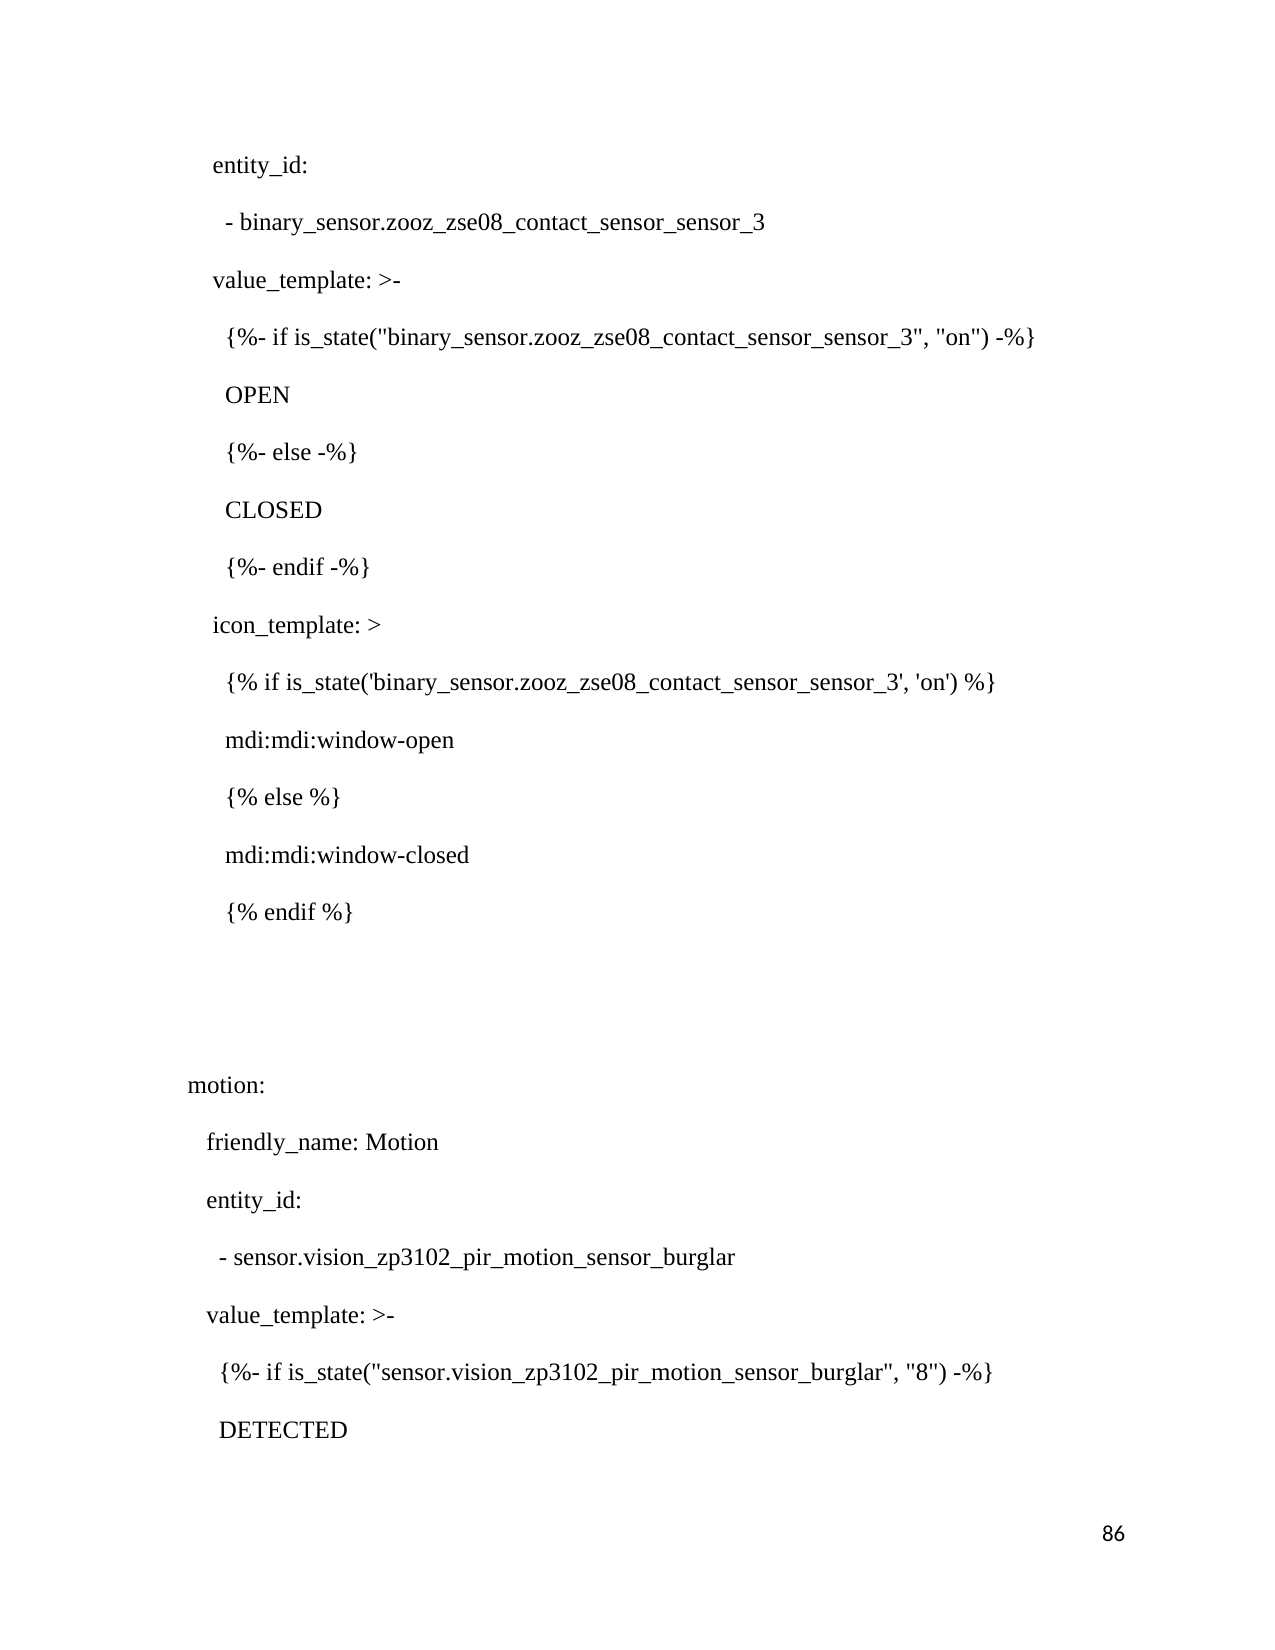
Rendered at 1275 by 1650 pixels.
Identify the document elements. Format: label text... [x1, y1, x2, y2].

text {%- endif -%} [150, 552, 1125, 581]
text value_template: >- [150, 1300, 1125, 1329]
text icon_template: > [150, 610, 1125, 639]
text - sensor.vision_zp3102_pir_motion_sensor_burglar [150, 1242, 1125, 1271]
text motion: [150, 1070, 1125, 1099]
text mdi:mdi:window-open [150, 725, 1125, 754]
text friendly_name: Motion [150, 1127, 1125, 1156]
text {% else %} [150, 782, 1125, 811]
text {%- if is_state("binary_sensor.zooz_zse08_contact_sensor_sensor_3", "on") -%} [150, 322, 1125, 351]
text {%- if is_state("sensor.vision_zp3102_pir_motion_sensor_burglar", "8") -%} [150, 1357, 1125, 1386]
text {%- else -%} [150, 437, 1125, 466]
text DETECTED [150, 1415, 1125, 1444]
text CLOSED [150, 495, 1125, 524]
text - binary_sensor.zooz_zse08_contact_sensor_sensor_3 [150, 207, 1125, 236]
text entity_id: [150, 1185, 1125, 1214]
text entity_id: [150, 150, 1125, 179]
text OPEN [150, 380, 1125, 409]
text {% endif %} [150, 897, 1125, 926]
text {% if is_state('binary_sensor.zooz_zse08_contact_sensor_sensor_3', 'on') %} [150, 667, 1125, 696]
text value_template: >- [150, 265, 1125, 294]
text mdi:mdi:window-closed [150, 840, 1125, 869]
